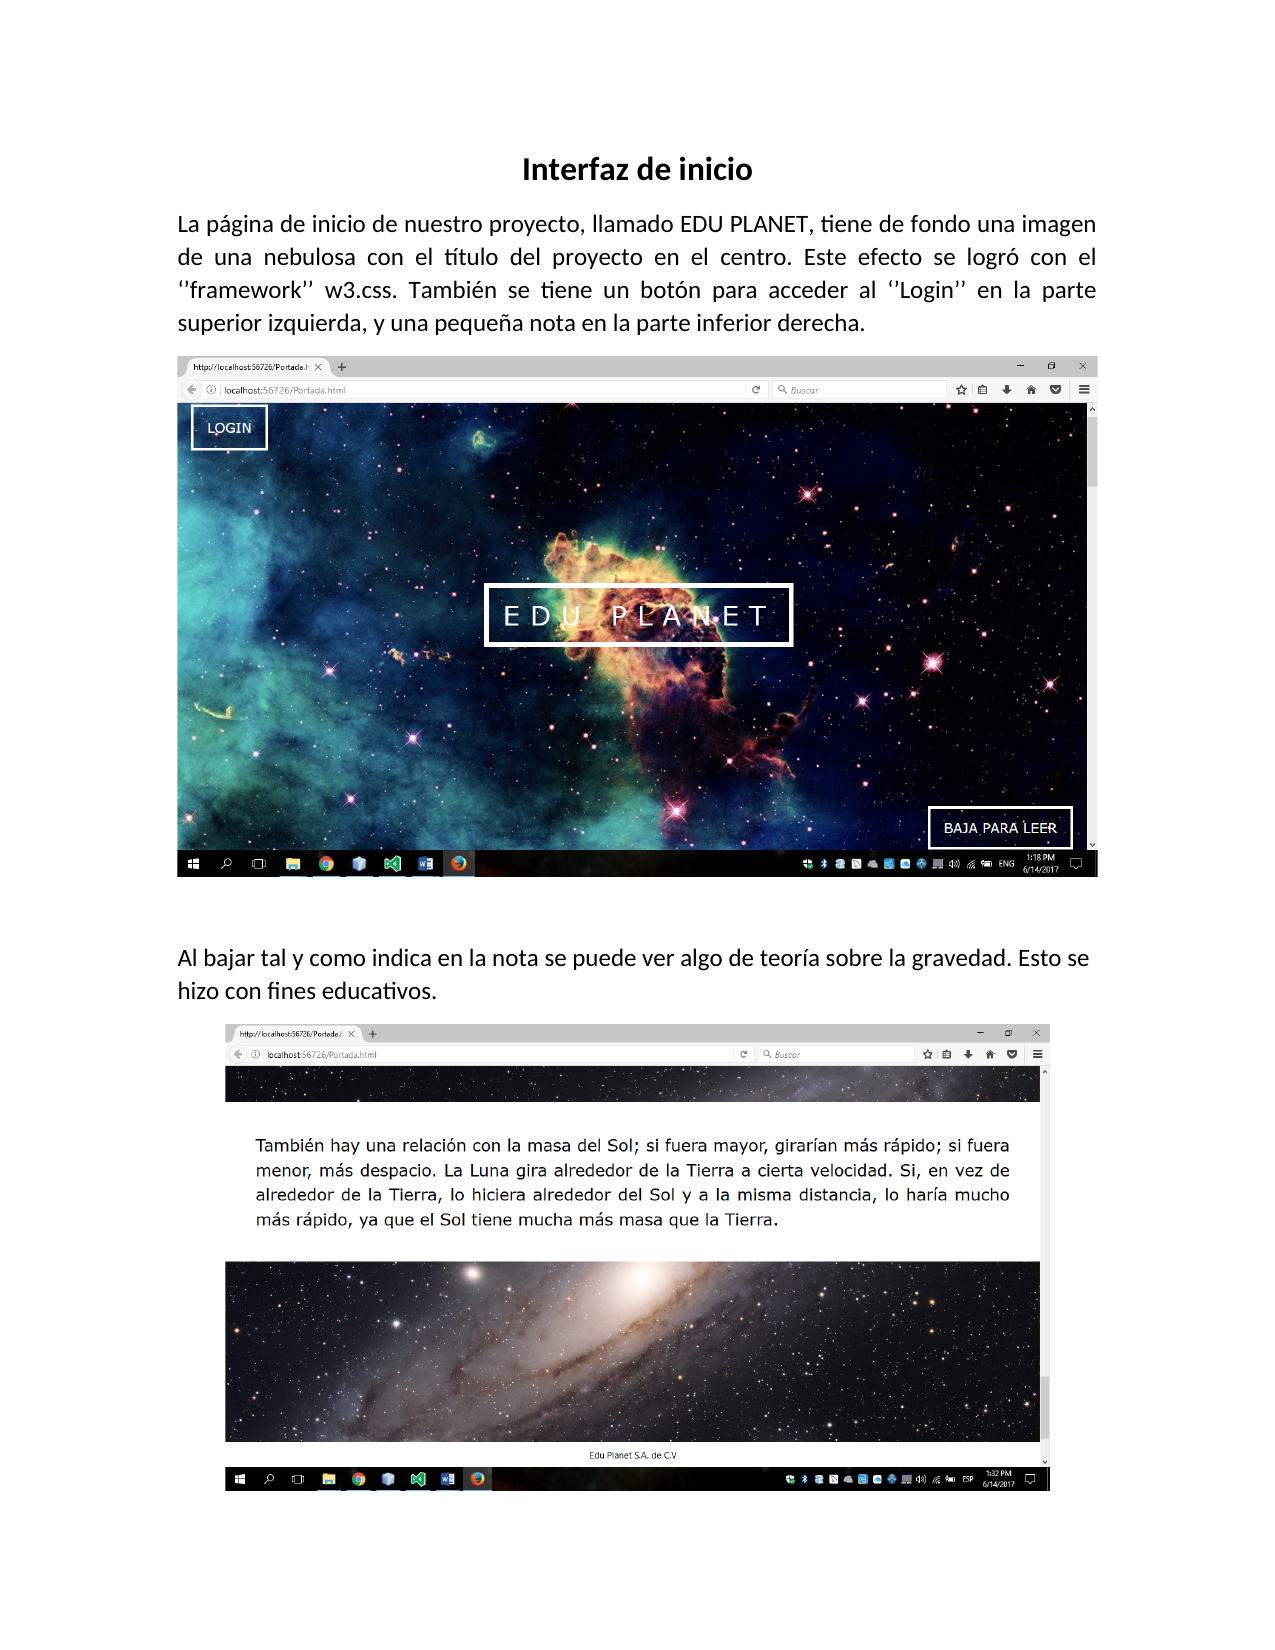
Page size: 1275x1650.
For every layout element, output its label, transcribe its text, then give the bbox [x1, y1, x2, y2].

text Interfaz de inicio [177, 148, 1098, 188]
text Al bajar tal y como indica en la nota se puede ver algo de teoría sobre la gravedad. Esto se hizo con fines educativos. [177, 942, 1098, 1006]
text La página de inicio de nuestro proyecto, llamado EDU PLANET, tiene de fondo una imagen de una nebulosa con el título del proyecto en el centro. Este efecto se logró con el ‘’framework’’ w3.css. También se tiene un botón para acceder al ‘’Login’’ en la parte superior izquierda, y una pequeña nota en la parte inferior derecha. [177, 208, 1098, 337]
picture [177, 356, 1098, 877]
picture [225, 1024, 1050, 1491]
